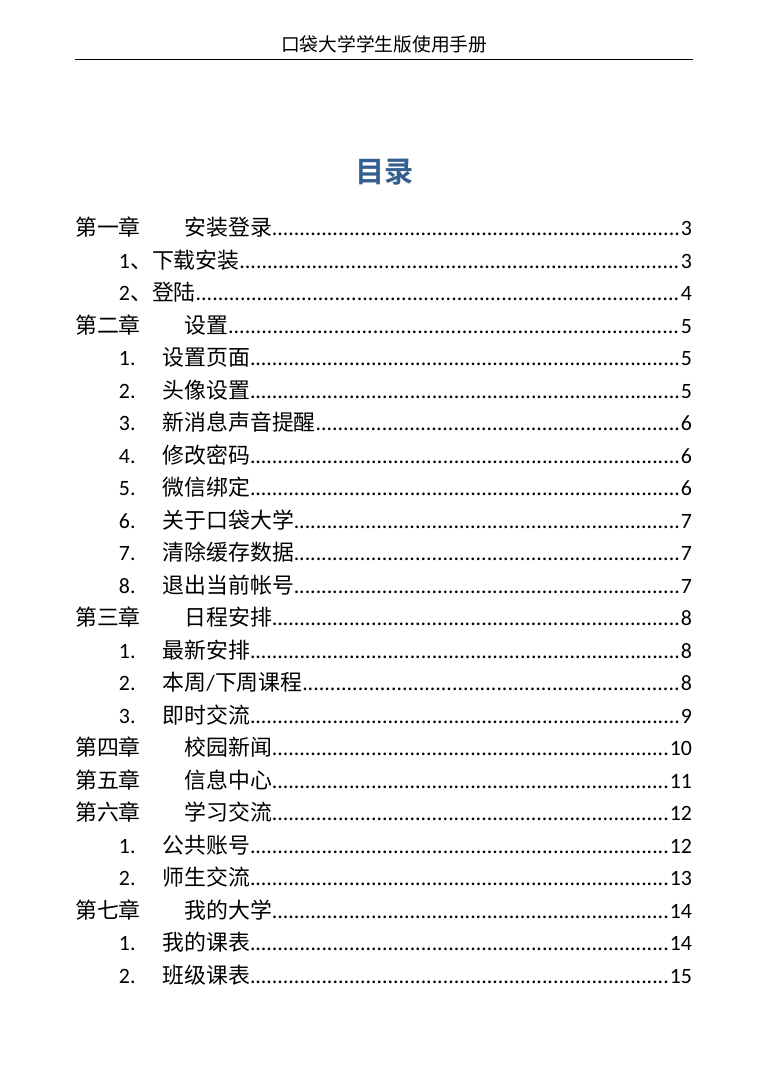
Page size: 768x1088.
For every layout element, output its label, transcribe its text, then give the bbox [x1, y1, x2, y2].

text 第五章 信息中心 11 [75, 762, 693, 795]
text 2、登陆 4 [119, 275, 693, 307]
text 第七章 我的大学 14 [75, 892, 693, 925]
text 第四章 校园新闻 10 [75, 730, 693, 762]
text 1、下载安装 3 [119, 242, 693, 275]
text 3. 新消息声音提醒 6 [119, 405, 693, 437]
text 6. 关于口袋大学 7 [119, 502, 693, 535]
text 第三章 日程安排 8 [75, 600, 693, 632]
text 2. 班级课表 15 [119, 957, 693, 990]
text 2. 头像设置 5 [119, 372, 693, 405]
text 1. 最新安排 8 [119, 632, 693, 665]
text 第六章 学习交流 12 [75, 795, 693, 827]
subtitle 目录 [75, 139, 693, 204]
text 2. 本周/下周课程 8 [119, 665, 693, 697]
text 8. 退出当前帐号 7 [119, 567, 693, 600]
text 2. 师生交流 13 [119, 860, 693, 892]
text 1. 公共账号 12 [119, 827, 693, 860]
text 4. 修改密码 6 [119, 437, 693, 470]
text 3. 即时交流 9 [119, 697, 693, 730]
text 5. 微信绑定 6 [119, 470, 693, 502]
text 1. 设置页面 5 [119, 340, 693, 372]
text 7. 清除缓存数据 7 [119, 535, 693, 567]
text 第二章 设置 5 [75, 307, 693, 340]
text 1. 我的课表 14 [119, 925, 693, 957]
text 第一章 安装登录 3 [75, 210, 693, 242]
